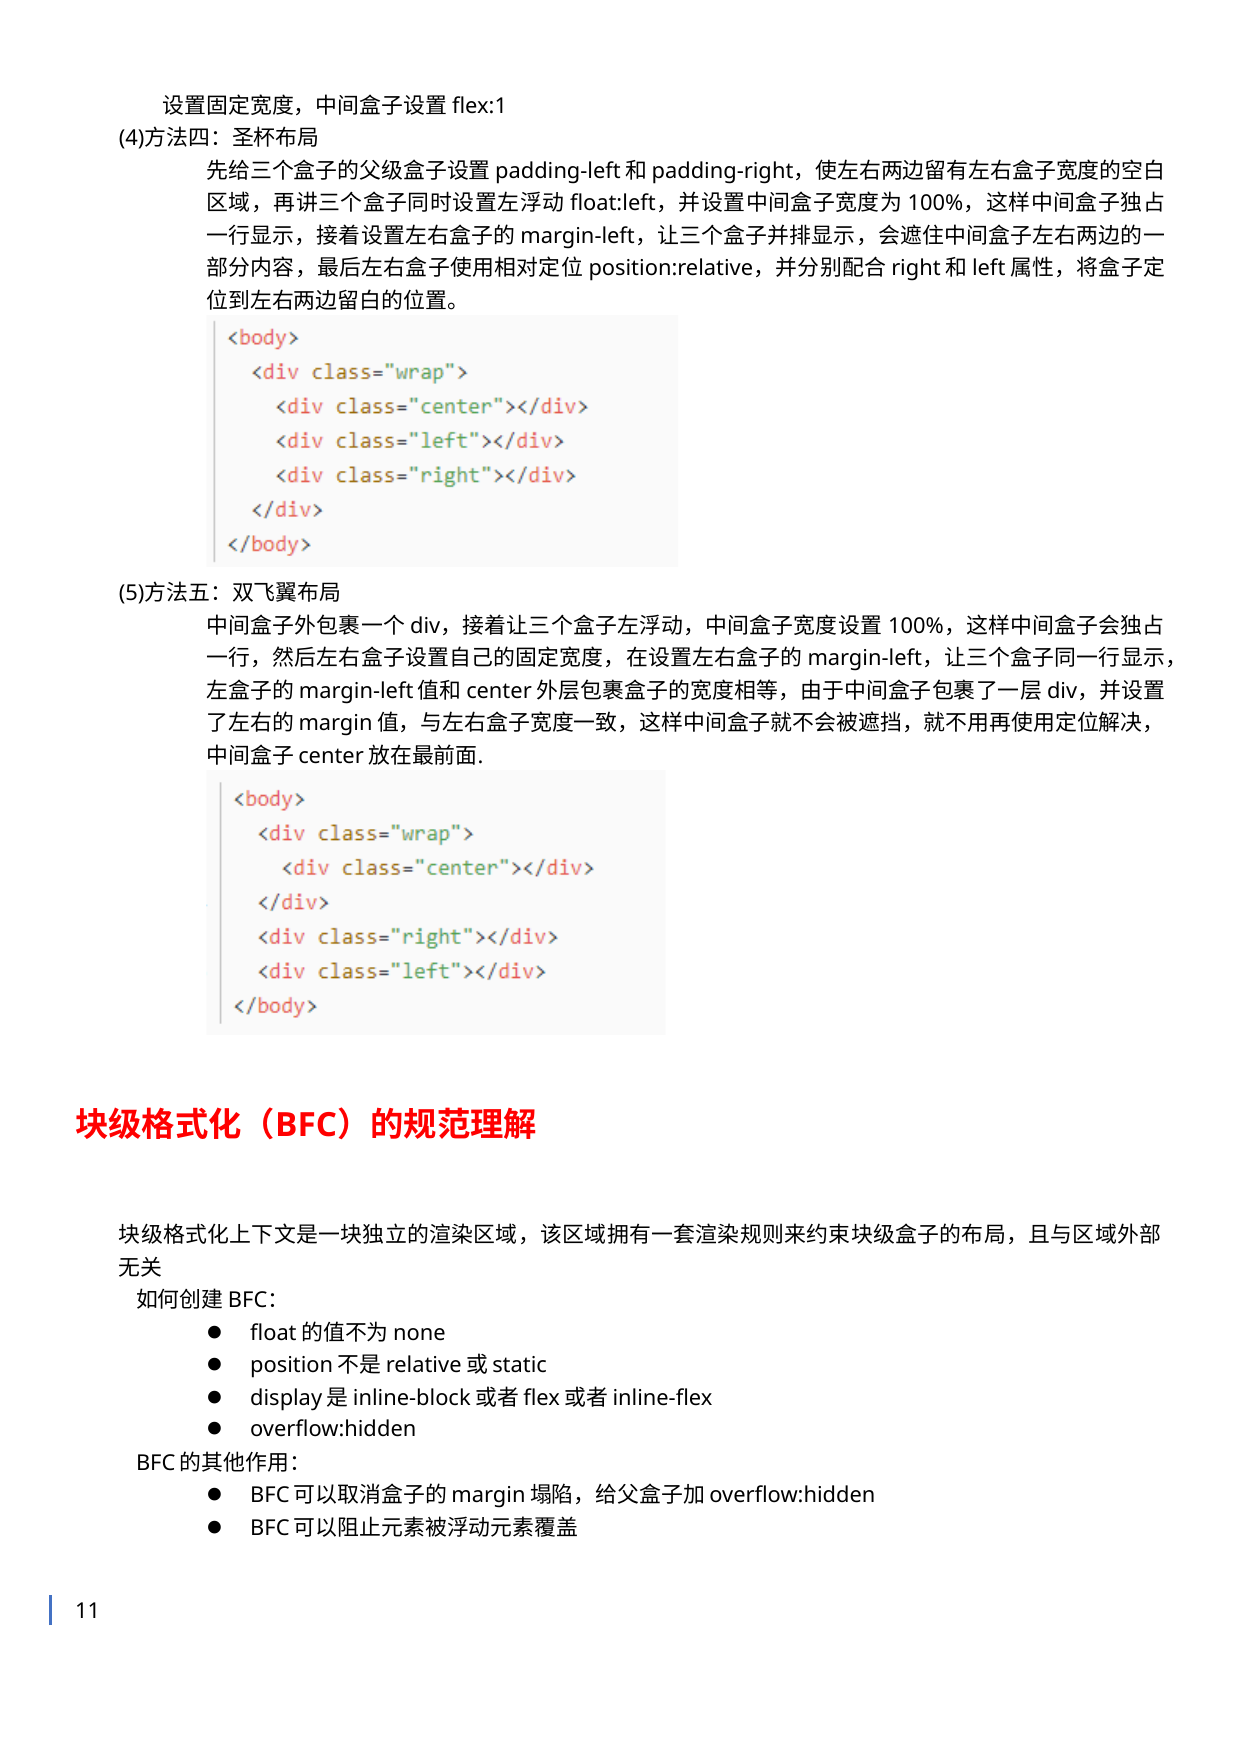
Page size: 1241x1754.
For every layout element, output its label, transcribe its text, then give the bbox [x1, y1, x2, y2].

picture [206, 770, 666, 1035]
text 如何创建BFC： [119, 1282, 1165, 1314]
list overflow:hidden [206, 1412, 1165, 1444]
text (4)方法四：圣杯布局 [119, 120, 1165, 153]
list position不是relative或static [206, 1347, 1165, 1379]
list BFC可以阻止元素被浮动元素覆盖 [206, 1509, 1165, 1542]
picture [206, 315, 679, 567]
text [119, 88, 1165, 120]
text (5)方法五：双飞翼布局 [119, 575, 1165, 608]
list display是inline-block或者flex或者inline-flex [206, 1379, 1165, 1412]
text 先给三个盒子的父级盒子设置padding-left和padding-right，使左右两边留有左右盒子宽度的空白区域，再讲三个盒子同时设置左浮动float:left，并设置中间盒子宽度为100%，这样中间盒子独占一行显示，接着设置左右盒子的margin-left，让三个盒子并排显示，会遮住中间盒子左右两边的一部分内容，最后左右盒子使用相对定位position:relative，并分别配合right和left属性，将盒子定位到左右两边留白的位置。 [206, 153, 1165, 315]
text BFC的其他作用： [119, 1444, 1165, 1477]
list float的值不为none [206, 1314, 1165, 1347]
subtitle 块级格式化（BFC）的规范理解 [75, 1090, 1165, 1155]
list BFC可以取消盒子的margin塌陷，给父盒子加overflow:hidden [206, 1477, 1165, 1509]
text 中间盒子外包裹一个div，接着让三个盒子左浮动，中间盒子宽度设置100%，这样中间盒子会独占一行，然后左右盒子设置自己的固定宽度，在设置左右盒子的margin-left，让三个盒子同一行显示，左盒子的margin-left值和center外层包裹盒子的宽度相等，由于中间盒子包裹了一层div，并设置了左右的margin值，与左右盒子宽度一致，这样中间盒子就不会被遮挡，就不用再使用定位解决，中间盒子center放在最前面. [206, 608, 1165, 770]
text 块级格式化上下文是一块独立的渲染区域，该区域拥有一套渲染规则来约束块级盒子的布局，且与区域外部无关 [119, 1217, 1165, 1282]
